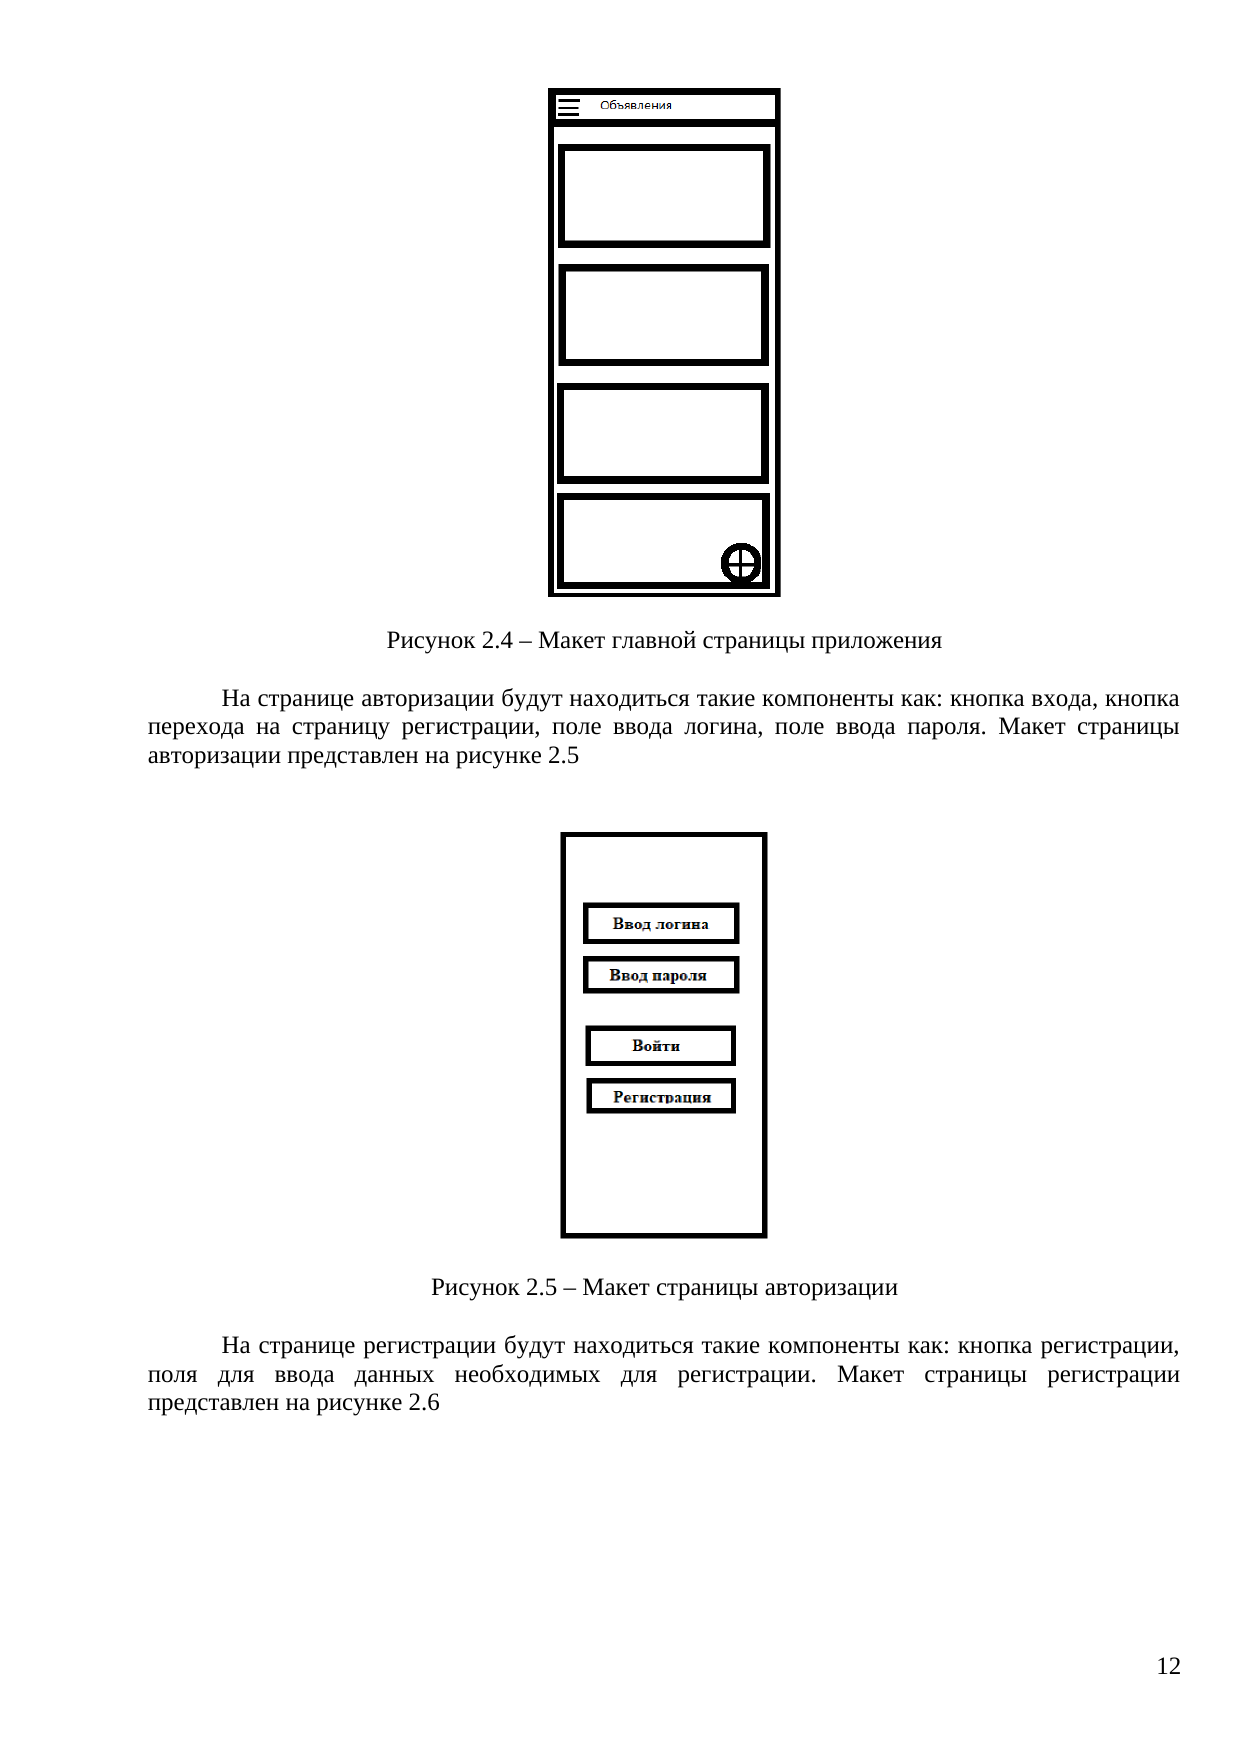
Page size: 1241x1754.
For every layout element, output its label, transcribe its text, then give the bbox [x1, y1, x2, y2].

text На странице регистрации будут находиться такие компоненты как: кнопка регистрации, поля для ввода данных необходимых для регистрации. Макет страницы регистрации представлен на рисунке 2.6 [148, 1330, 1181, 1416]
picture [548, 88, 781, 597]
text Рисунок 2.5 – Макет страницы авторизации [148, 1272, 1181, 1301]
text На странице авторизации будут находиться такие компоненты как: кнопка входа, кнопка перехода на страницу регистрации, поле ввода логина, поле ввода пароля. Макет страницы авторизации представлен на рисунке 2.5 [148, 683, 1181, 769]
picture [555, 826, 774, 1244]
text Рисунок 2.4 – Макет главной страницы приложения [148, 625, 1181, 654]
